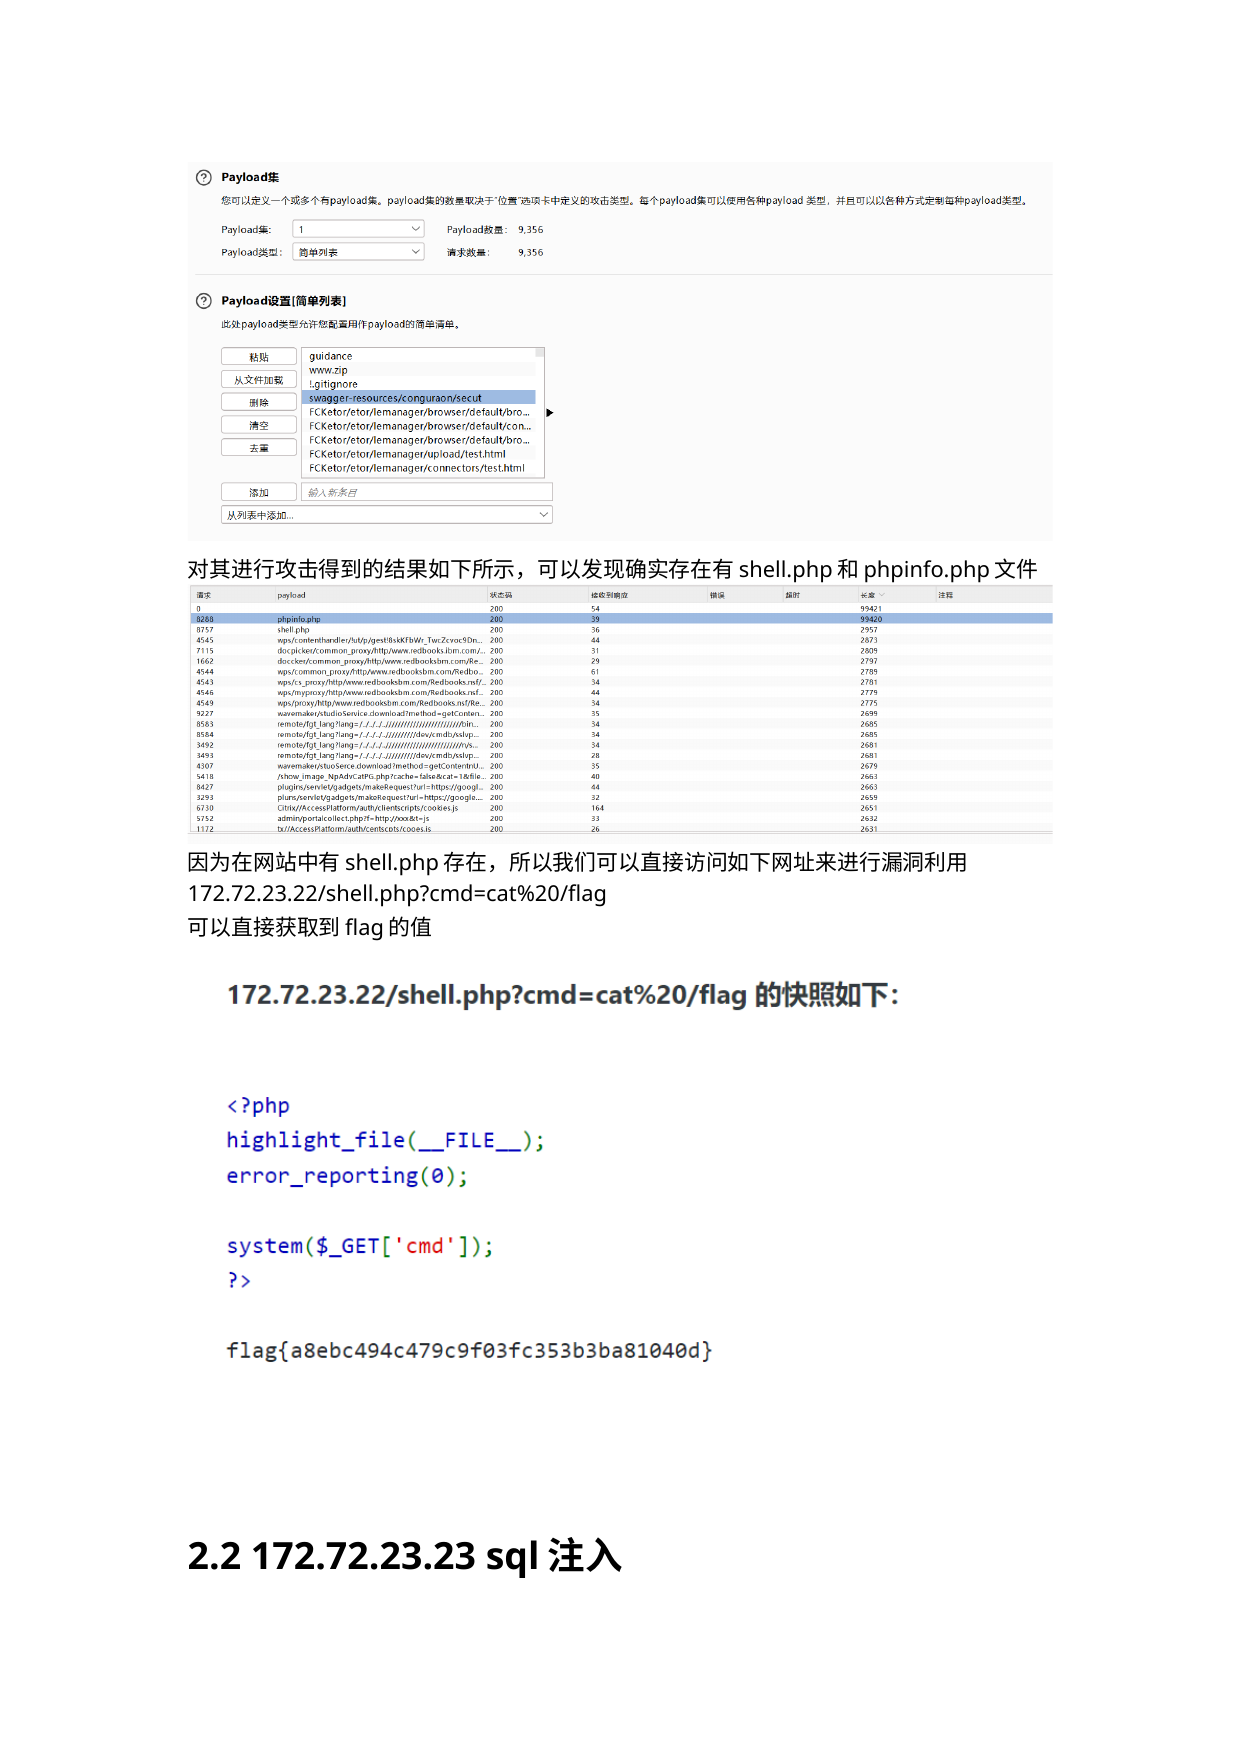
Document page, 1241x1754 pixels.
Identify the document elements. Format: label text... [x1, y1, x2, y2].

text 可以直接获取到flag的值 [187, 909, 1053, 942]
text 对其进行攻击得到的结果如下所示，可以发现确实存在有shell.php和phpinfo.php文件 [187, 552, 1053, 584]
picture [187, 584, 1053, 844]
subtitle 2.2 172.72.23.23 sql注入 [187, 1520, 1053, 1585]
text 因为在网站中有shell.php存在，所以我们可以直接访问如下网址来进行漏洞利用 [187, 844, 1053, 877]
text 172.72.23.22/shell.php?cmd=cat%20/flag [187, 877, 1053, 909]
picture [187, 942, 1053, 1428]
picture [187, 162, 1053, 541]
